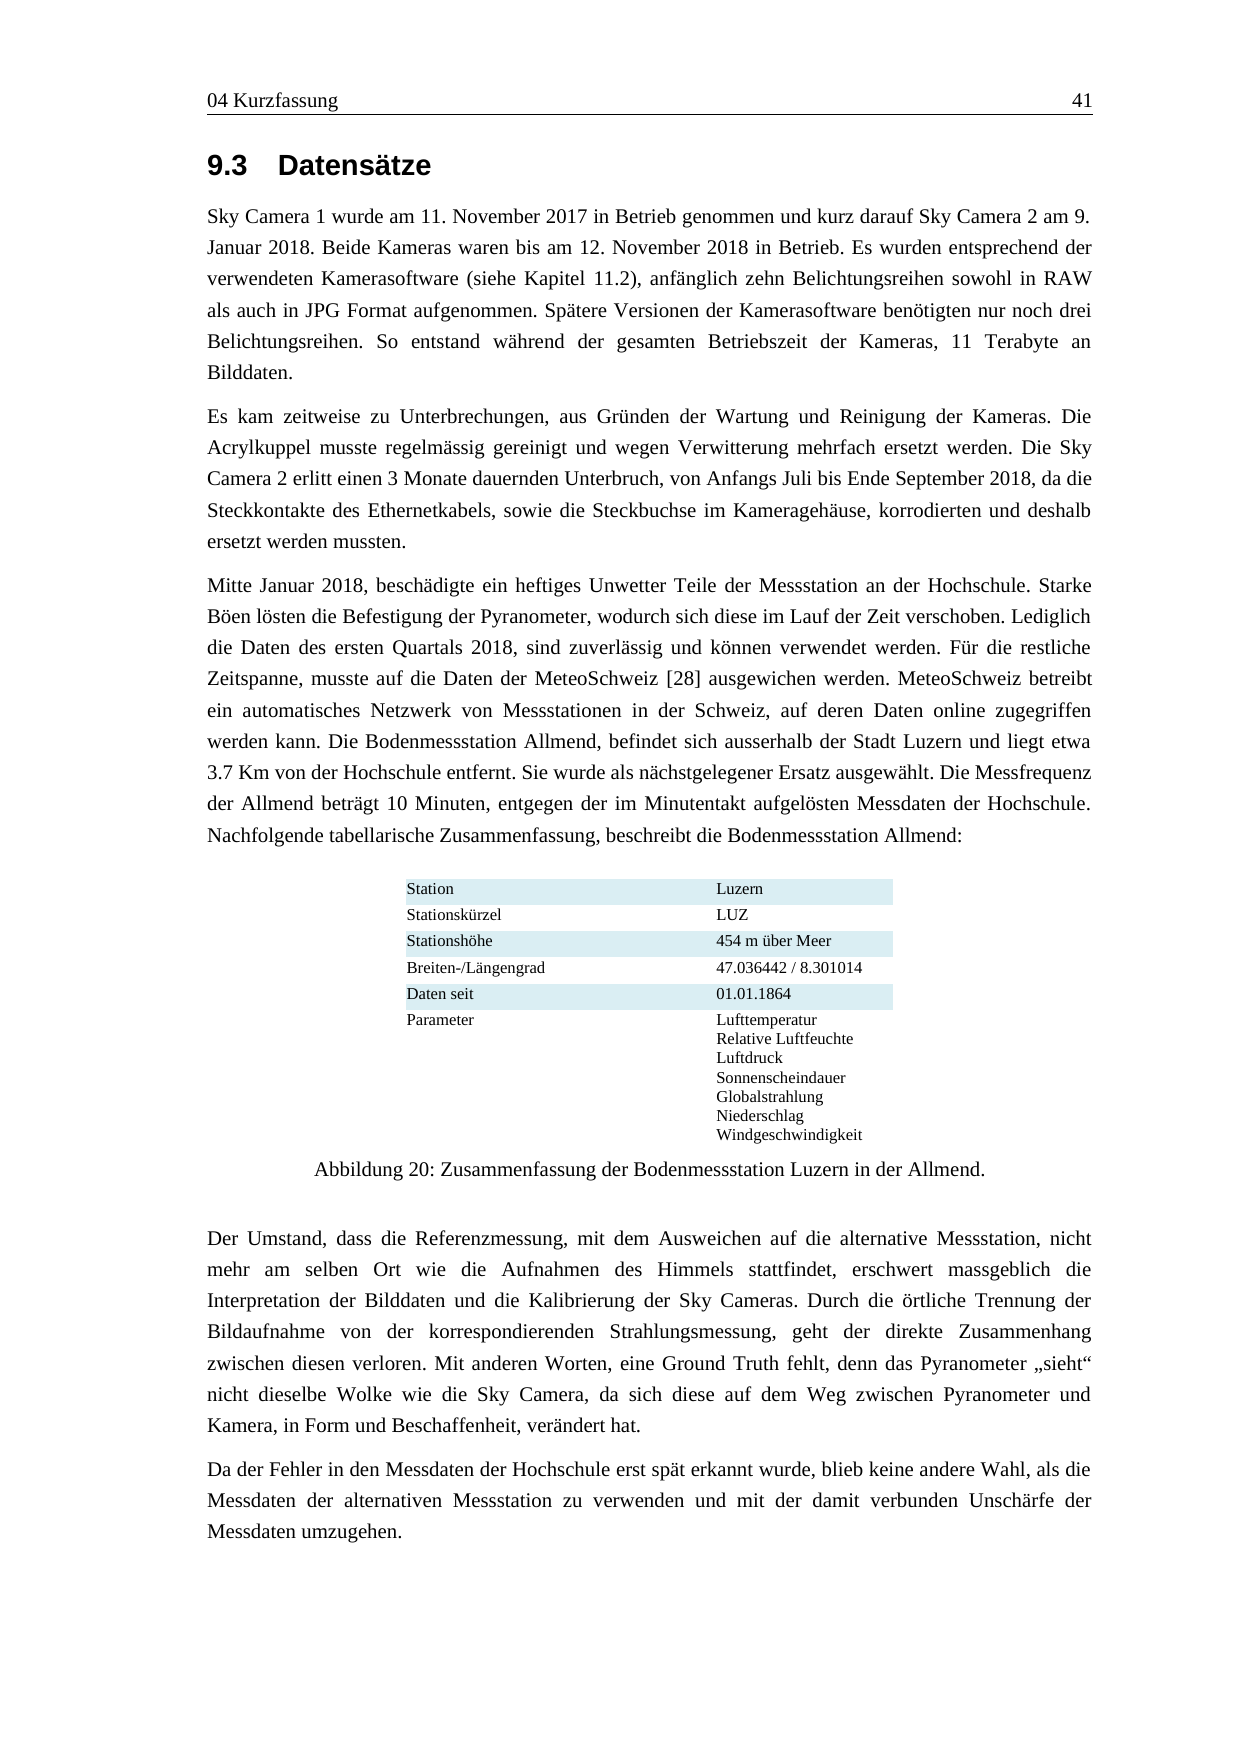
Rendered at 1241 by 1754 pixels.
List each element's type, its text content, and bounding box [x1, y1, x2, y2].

table_cell Lufttemperatur Relative Luftfeuchte Luftdruck Sonnenscheindauer Globalstrahlung Niederschlag Windgeschwindigkeit [716, 1010, 893, 1144]
table_cell Stationshöhe [406, 931, 716, 957]
table_cell LUZ [716, 905, 893, 931]
table_cell 454 m über Meer [716, 931, 893, 957]
text Mitte Januar 2018, beschädigte ein heftiges Unwetter Teile der Messstation an der Hochschule. Starke Böen lösten die Befestigung der Pyranometer, wodurch sich diese im Lauf der Zeit verschoben. Lediglich die Daten des ersten Quartals 2018, sind zuverlässig und können verwendet werden. Für die restliche Zeitspanne, musste auf die Daten der MeteoSchweiz [28] ausgewichen werden. MeteoSchweiz betreibt ein automatisches Netzwerk von Messstationen in der Schweiz, auf deren Daten online zugegriffen werden kann. Die Bodenmessstation Allmend, befindet sich ausserhalb der Stadt Luzern und liegt etwa 3.7 Km von der Hochschule entfernt. Sie wurde als nächstgelegener Ersatz ausgewählt. Die Messfrequenz der Allmend beträgt 10 Minuten, entgegen der im Minutentakt aufgelösten Messdaten der Hochschule. Nachfolgende tabellarische Zusammenfassung, beschreibt die Bodenmessstation Allmend: [207, 572, 1093, 847]
table_header Luzern [716, 879, 893, 905]
table_cell 47.036442 / 8.301014 [716, 958, 893, 984]
table_cell Stationskürzel [406, 905, 716, 931]
table_cell Parameter [406, 1010, 716, 1144]
subtitle Datensätze [207, 148, 1093, 181]
text Der Umstand, dass die Referenzmessung, mit dem Ausweichen auf die alternative Messstation, nicht mehr am selben Ort wie die Aufnahmen des Himmels stattfindet, erschwert massgeblich die Interpretation der Bilddaten und die Kalibrierung der Sky Cameras. Durch die örtliche Trennung der Bildaufnahme von der korrespondierenden Strahlungsmessung, geht der direkte Zusammenhang zwischen diesen verloren. Mit anderen Worten, eine Ground Truth fehlt, denn das Pyranometer „sieht“ nicht dieselbe Wolke wie die Sky Camera, da sich diese auf dem Weg zwischen Pyranometer und Kamera, in Form und Beschaffenheit, verändert hat. [207, 1225, 1093, 1437]
table_cell Breiten-/Längengrad [406, 958, 716, 984]
table_cell 01.01.1864 [716, 984, 893, 1010]
table_header Station [406, 879, 716, 905]
text Sky Camera 1 wurde am 11. November 2017 in Betrieb genommen und kurz darauf Sky Camera 2 am 9. Januar 2018. Beide Kameras waren bis am 12. November 2018 in Betrieb. Es wurden entsprechend der verwendeten Kamerasoftware (siehe Kapitel 11.2), anfänglich zehn Belichtungsreihen sowohl in RAW als auch in JPG Format aufgenommen. Spätere Versionen der Kamerasoftware benötigten nur noch drei Belichtungsreihen. So entstand während der gesamten Betriebszeit der Kameras, 11 Terabyte an Bilddaten. [207, 204, 1093, 384]
text Es kam zeitweise zu Unterbrechungen, aus Gründen der Wartung und Reinigung der Kameras. Die Acrylkuppel musste regelmässig gereinigt und wegen Verwitterung mehrfach ersetzt werden. Die Sky Camera 2 erlitt einen 3 Monate dauernden Unterbruch, von Anfangs Juli bis Ende September 2018, da die Steckkontakte des Ethernetkabels, sowie die Steckbuchse im Kameragehäuse, korrodierten und deshalb ersetzt werden mussten. [207, 404, 1093, 553]
table_cell Daten seit [406, 984, 716, 1010]
text Da der Fehler in den Messdaten der Hochschule erst spät erkannt wurde, blieb keine andere Wahl, als die Messdaten der alternativen Messstation zu verwenden und mit der damit verbunden Unschärfe der Messdaten umzugehen. [207, 1457, 1093, 1543]
text Abbildung 20: Zusammenfassung der Bodenmessstation Luzern in der Allmend. [207, 1157, 1093, 1181]
